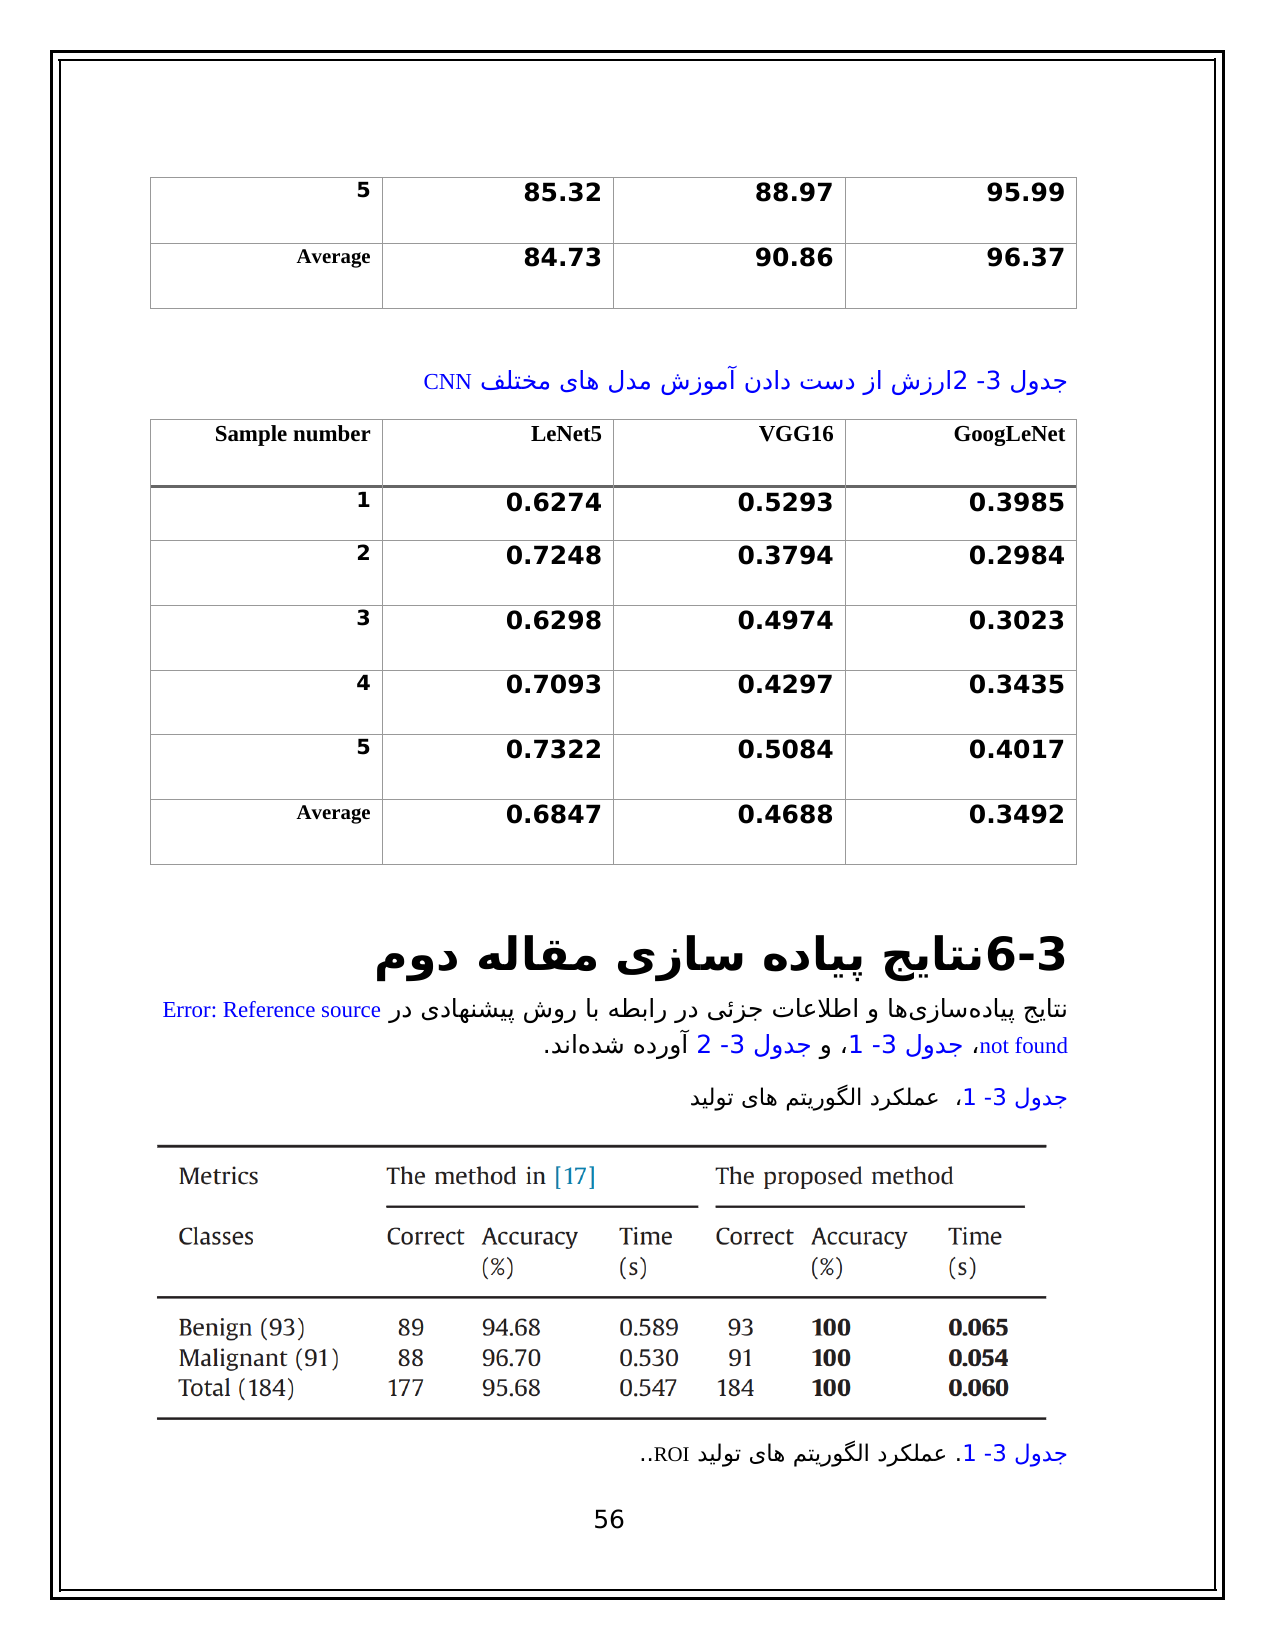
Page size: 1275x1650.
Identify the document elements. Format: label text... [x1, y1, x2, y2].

table_cell 5 [151, 178, 382, 242]
table_cell 85.32 [383, 178, 613, 242]
table_header GoogLeNet [846, 420, 1076, 484]
table_cell Average [151, 244, 382, 308]
table_cell 0.5084 [614, 735, 845, 799]
table_cell 1 [151, 488, 382, 540]
table_cell 2 [151, 541, 382, 605]
table_cell 0.4974 [614, 606, 845, 669]
table_cell 5 [151, 735, 382, 799]
table_header LeNet5 [383, 420, 613, 484]
table_cell 0.3492 [846, 800, 1076, 864]
table_header Sample number [151, 420, 382, 484]
table_cell 0.2984 [846, 541, 1076, 605]
table_cell 0.6298 [383, 606, 613, 669]
table_cell 0.3435 [846, 671, 1076, 734]
table_cell 0.3985 [846, 488, 1076, 540]
table_cell 96.37 [846, 244, 1076, 308]
table_cell 0.6274 [383, 488, 613, 540]
text جدول 3 - 1، عملکرد الگوریتم های تولید [150, 1084, 1068, 1110]
table_cell 0.3023 [846, 606, 1076, 669]
picture [150, 1131, 1068, 1435]
text 6-3نتایج پیاده سازی مقاله دوم [150, 927, 1068, 981]
table_cell 0.3794 [614, 541, 845, 605]
table_cell 0.5293 [614, 488, 845, 540]
table_cell 0.7248 [383, 541, 613, 605]
table_header VGG16 [614, 420, 845, 484]
table_cell 0.4688 [614, 800, 845, 864]
table_cell 88.97 [614, 178, 845, 242]
text جدول 3 - 2ارزش از دست دادن آموزش مدل های مختلف CNN [150, 366, 1068, 395]
table_cell Average [151, 800, 382, 864]
table_cell 90.86 [614, 244, 845, 308]
table_cell 0.6847 [383, 800, 613, 864]
table_cell 3 [151, 606, 382, 669]
table_cell 4 [151, 671, 382, 734]
text جدول 3 - 1. عملکرد الگوریتم های تولید ROI.. [150, 1440, 1068, 1467]
table_cell 95.99 [846, 178, 1076, 242]
table_cell 0.7322 [383, 735, 613, 799]
table_cell 84.73 [383, 244, 613, 308]
table_cell 0.4297 [614, 671, 845, 734]
table_cell 0.7093 [383, 671, 613, 734]
table_cell 0.4017 [846, 735, 1076, 799]
